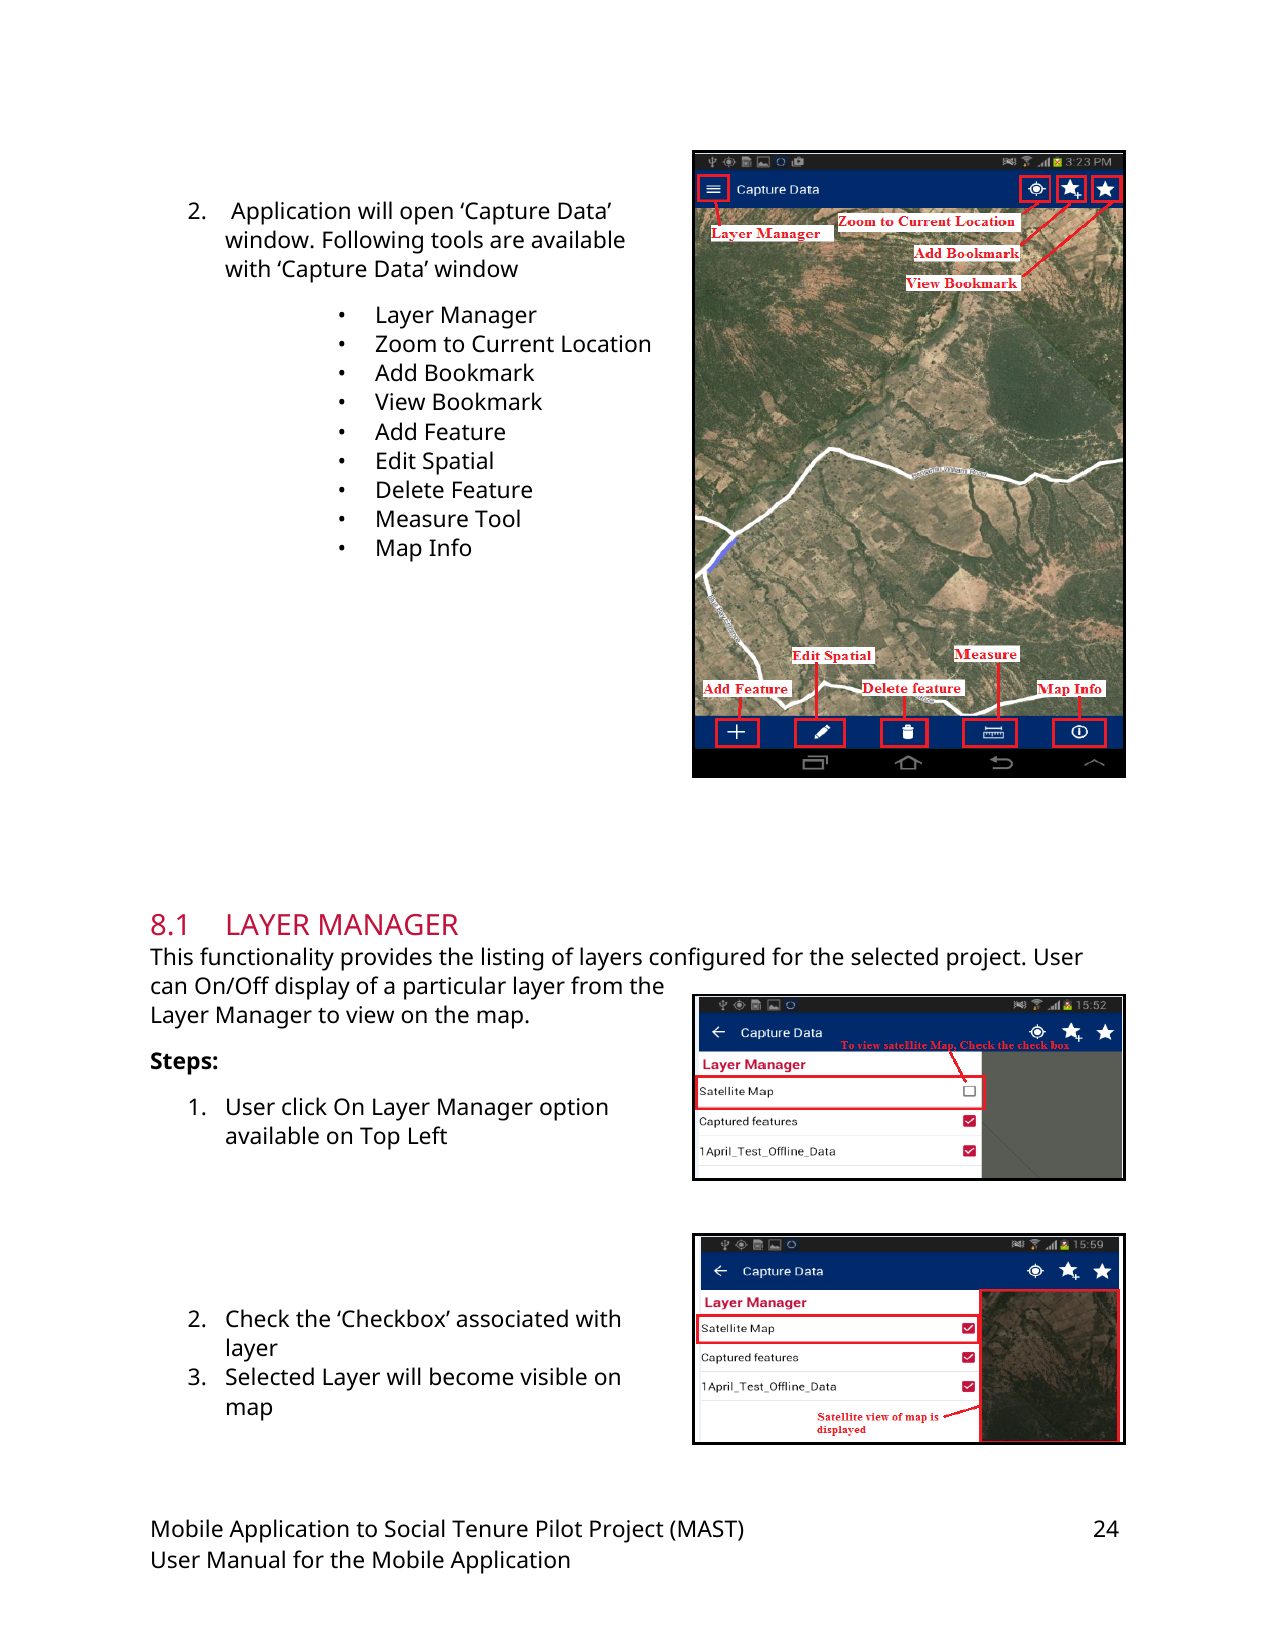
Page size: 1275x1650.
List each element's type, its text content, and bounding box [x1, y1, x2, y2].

text Layer Manager [337, 300, 692, 329]
text Edit Spatial [337, 446, 692, 475]
text Map Info [337, 533, 692, 562]
text Add Feature [337, 417, 692, 446]
text View Bookmark [337, 387, 692, 417]
text Delete Feature [337, 475, 692, 504]
text Measure Tool [337, 504, 692, 533]
picture [695, 1236, 1123, 1442]
text This functionality provides the listing of layers configured for the selected project. User can On/Off display of a particular layer from the Layer Manager to view on the map. [150, 942, 1125, 1029]
picture [695, 996, 1123, 1178]
text Zoom to Current Location [337, 329, 692, 358]
list User click On Layer Manager option available on Top Left [187, 1092, 692, 1150]
picture [695, 153, 1123, 775]
list Check the ‘Checkbox’ associated with layer [187, 1304, 692, 1362]
list Application will open ‘Capture Data’ window. Following tools are available with ‘Capture Data’ window [187, 196, 692, 283]
text Add Bookmark [337, 358, 692, 387]
list Selected Layer will become visible on map [187, 1362, 692, 1421]
text Steps: [150, 1046, 692, 1075]
subtitle Layer Manager [150, 908, 1125, 942]
